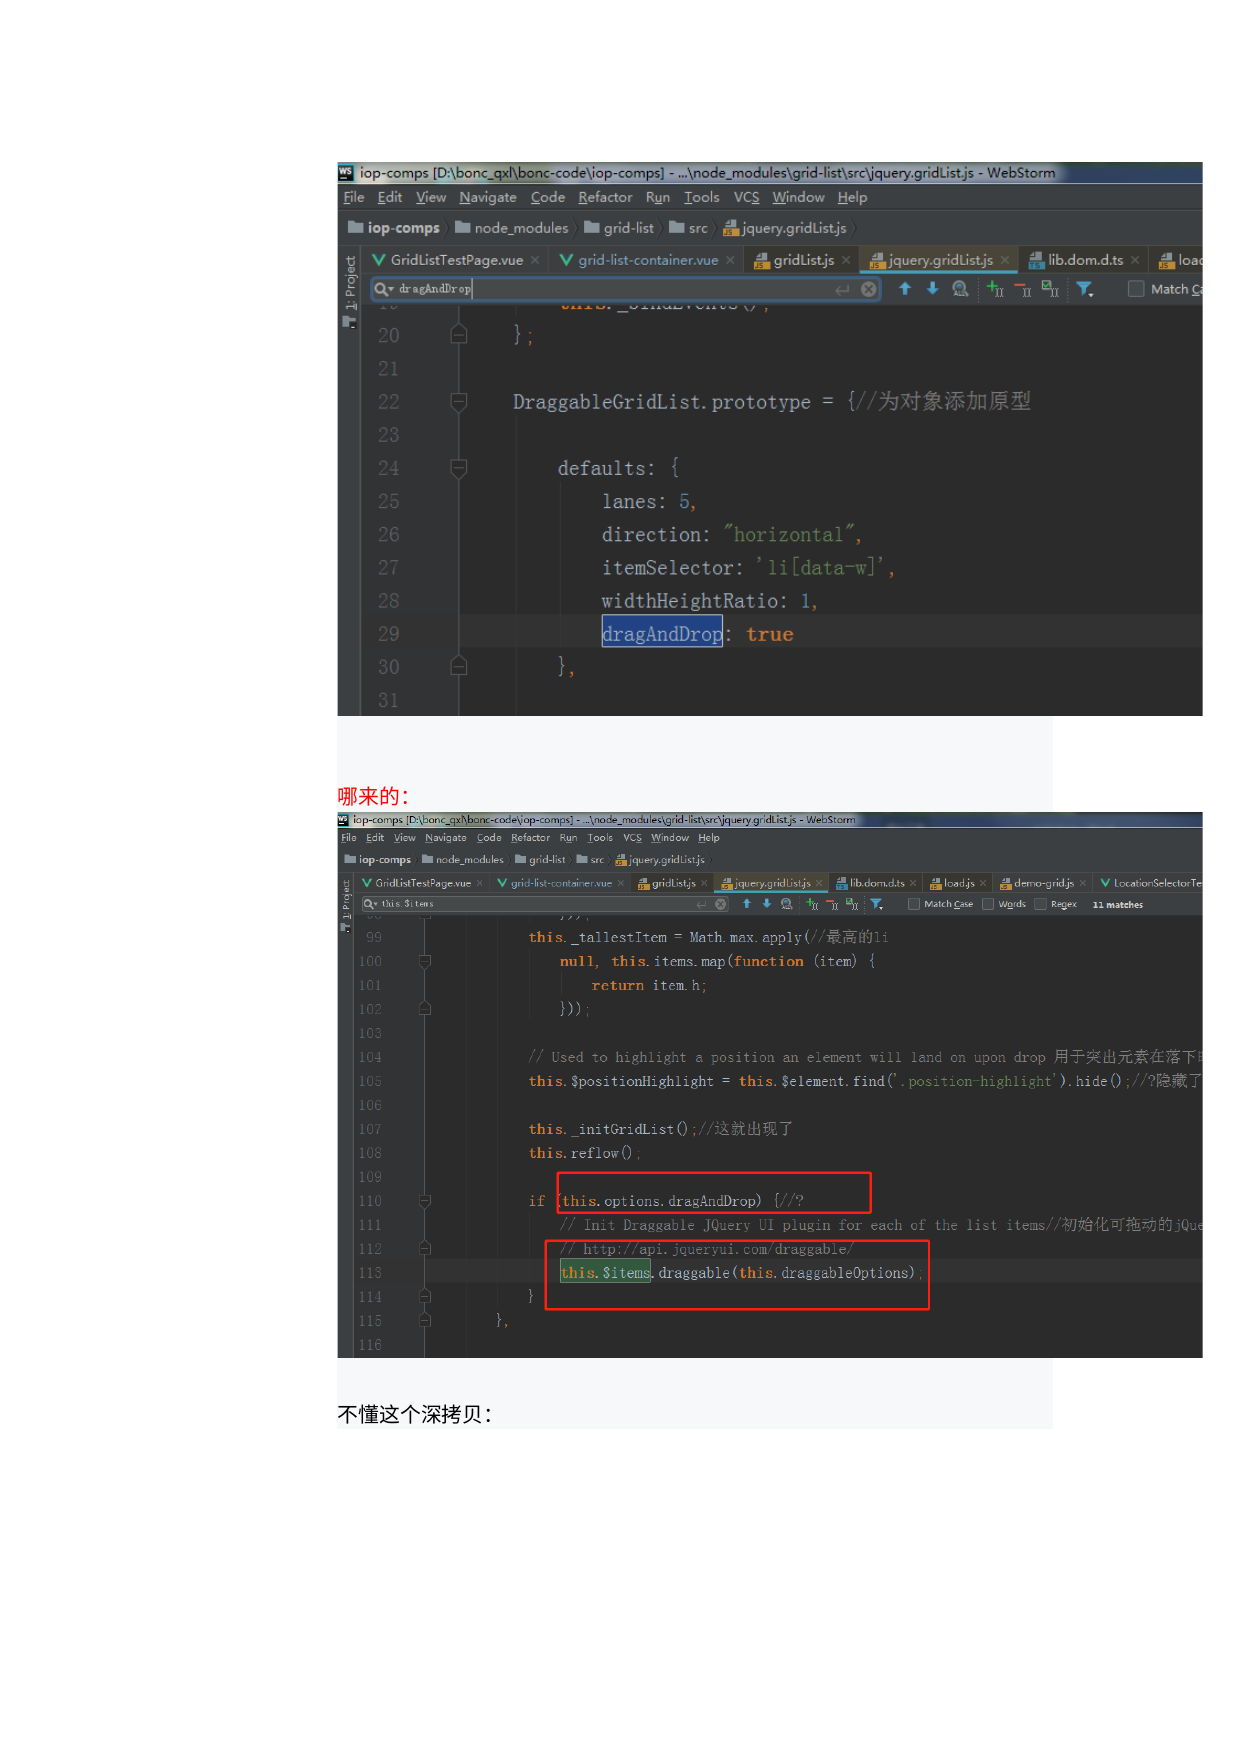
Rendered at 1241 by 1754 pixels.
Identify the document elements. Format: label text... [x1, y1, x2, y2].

text 哪来的： [337, 779, 1053, 812]
picture [337, 812, 1203, 1358]
text 不懂这个深拷贝： [337, 1397, 1053, 1429]
picture [337, 162, 1203, 716]
